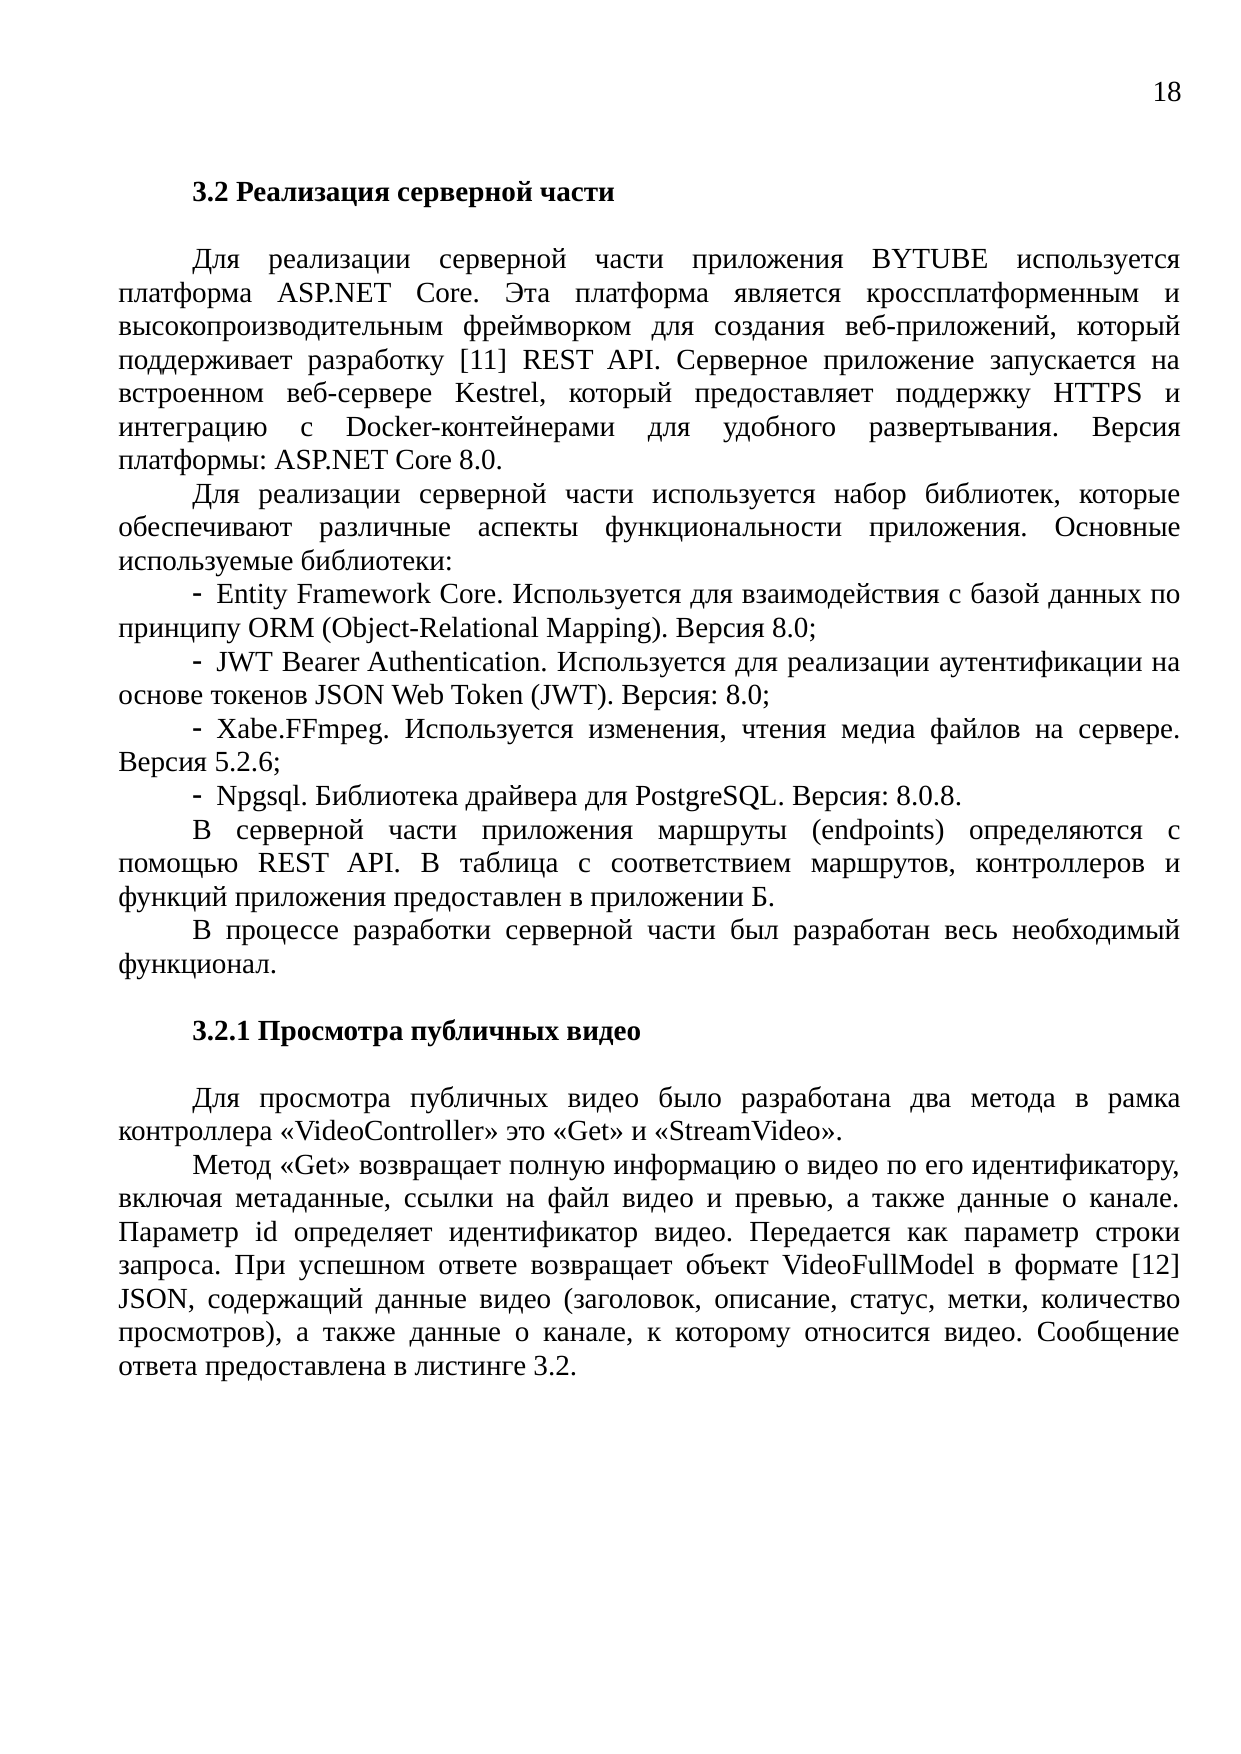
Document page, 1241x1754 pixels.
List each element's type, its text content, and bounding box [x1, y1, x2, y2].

list Xabe.FFmpeg. Используется изменения, чтения медиа файлов на сервере. Версия 5.2.6; [118, 711, 1181, 778]
text Для просмотра публичных видео было разработана два метода в рамка контроллера «VideoController» это «Get» и «StreamVideo». [118, 1080, 1181, 1147]
list Npgsql. Библиотека драйвера для PostgreSQL. Версия: 8.0.8. [118, 778, 1181, 812]
subtitle Реализация серверной части [192, 174, 1181, 208]
text Метод «Get» возвращает полную информацию о видео по его идентификатору, включая метаданные, ссылки на файл видео и превью, а также данные о канале. Параметр id определяет идентификатор видео. Передается как параметр строки запроса. При успешном ответе возвращает объект VideoFullModel в формате [12] JSON, содержащий данные видео (заголовок, описание, статус, метки, количество просмотров), а также данные о канале, к которому относится видео. Сообщение ответа предоставлена в листинге 3.2. [118, 1147, 1181, 1382]
text Для реализации серверной части приложения BYTUBE используется платформа ASP.NET Core. Эта платформа является кроссплатформенным и высокопроизводительным фреймворком для создания веб-приложений, который поддерживает разработку [11] REST API. Серверное приложение запускается на встроенном веб-сервере Kestrel, который предоставляет поддержку HTTPS и интеграцию с Docker-контейнерами для удобного развертывания. Версия платформы: ASP.NET Core 8.0. [118, 241, 1181, 476]
text В серверной части приложения маршруты (endpoints) определяются с помощью REST API. В таблица с соответствием маршрутов, контроллеров и функций приложения предоставлен в приложении Б. [118, 812, 1181, 912]
text В процессе разработки серверной части был разработан весь необходимый функционал. [118, 912, 1181, 979]
list Entity Framework Core. Используется для взаимодействия с базой данных по принципу ORM (Object-Relational Mapping). Версия 8.0; [118, 577, 1181, 644]
subtitle 3.2.1 Просмотра публичных видео [118, 1013, 1181, 1046]
text Для реализации серверной части используется набор библиотек, которые обеспечивают различные аспекты функциональности приложения. Основные используемые библиотеки: [118, 476, 1181, 577]
list JWT Bearer Authentication. Используется для реализации аутентификации на основе токенов JSON Web Token (JWT). Версия: 8.0; [118, 644, 1181, 711]
